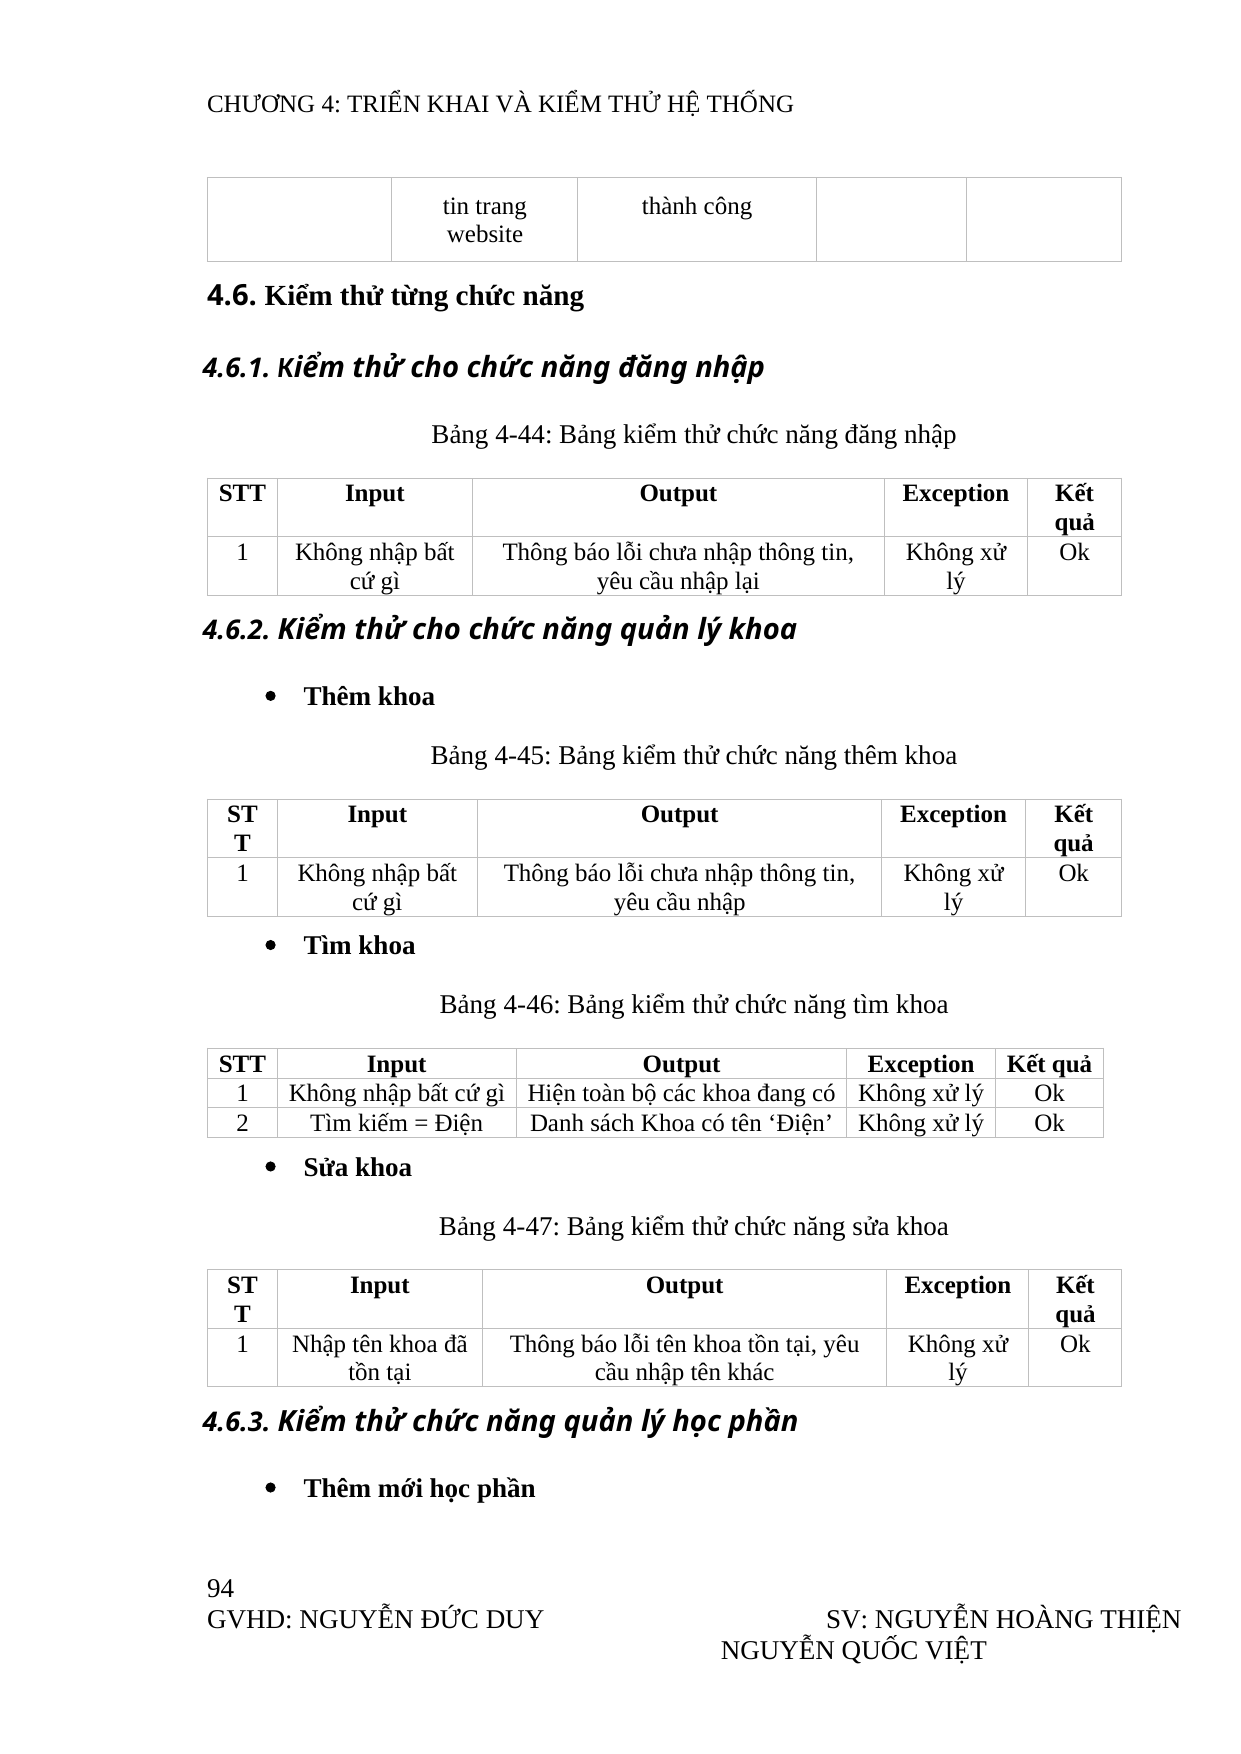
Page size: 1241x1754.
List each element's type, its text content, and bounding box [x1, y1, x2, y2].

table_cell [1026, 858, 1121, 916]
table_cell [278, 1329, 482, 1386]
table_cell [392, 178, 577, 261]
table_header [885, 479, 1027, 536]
list Sửa khoa [266, 1151, 1122, 1182]
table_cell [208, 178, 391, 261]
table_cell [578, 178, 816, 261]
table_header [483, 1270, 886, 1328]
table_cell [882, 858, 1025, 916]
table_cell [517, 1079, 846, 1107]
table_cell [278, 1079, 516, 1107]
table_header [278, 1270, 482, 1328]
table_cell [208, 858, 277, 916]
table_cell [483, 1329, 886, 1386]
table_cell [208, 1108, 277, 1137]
list Thêm khoa [266, 680, 1122, 711]
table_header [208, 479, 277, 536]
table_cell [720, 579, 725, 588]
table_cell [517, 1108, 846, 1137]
list Tìm khoa [266, 929, 1122, 960]
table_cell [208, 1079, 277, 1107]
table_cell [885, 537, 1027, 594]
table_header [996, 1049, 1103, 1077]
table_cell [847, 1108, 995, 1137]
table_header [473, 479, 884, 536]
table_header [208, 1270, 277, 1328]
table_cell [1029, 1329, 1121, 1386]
subtitle Kiểm thử cho chức năng đăng nhập [202, 346, 1122, 386]
subtitle Kiểm thử cho chức năng quản lý khoa [202, 608, 1122, 648]
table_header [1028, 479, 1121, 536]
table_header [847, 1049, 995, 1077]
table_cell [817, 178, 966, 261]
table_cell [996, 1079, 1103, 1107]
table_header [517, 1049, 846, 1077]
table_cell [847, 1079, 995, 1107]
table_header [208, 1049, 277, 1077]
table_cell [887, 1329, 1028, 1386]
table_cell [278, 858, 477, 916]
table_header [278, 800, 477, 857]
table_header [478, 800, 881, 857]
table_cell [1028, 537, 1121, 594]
subtitle Kiểm thử từng chức năng [207, 274, 1122, 314]
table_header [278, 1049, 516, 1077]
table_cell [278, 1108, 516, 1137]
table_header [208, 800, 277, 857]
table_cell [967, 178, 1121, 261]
subtitle Kiểm thử chức năng quản lý học phần [202, 1400, 1122, 1439]
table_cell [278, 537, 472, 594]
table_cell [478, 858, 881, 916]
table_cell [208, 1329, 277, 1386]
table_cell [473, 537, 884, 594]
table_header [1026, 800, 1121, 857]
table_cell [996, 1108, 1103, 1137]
list Thêm mới học phần [266, 1472, 1122, 1503]
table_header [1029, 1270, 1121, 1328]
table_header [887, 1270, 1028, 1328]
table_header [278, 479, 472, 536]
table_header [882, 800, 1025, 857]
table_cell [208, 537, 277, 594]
